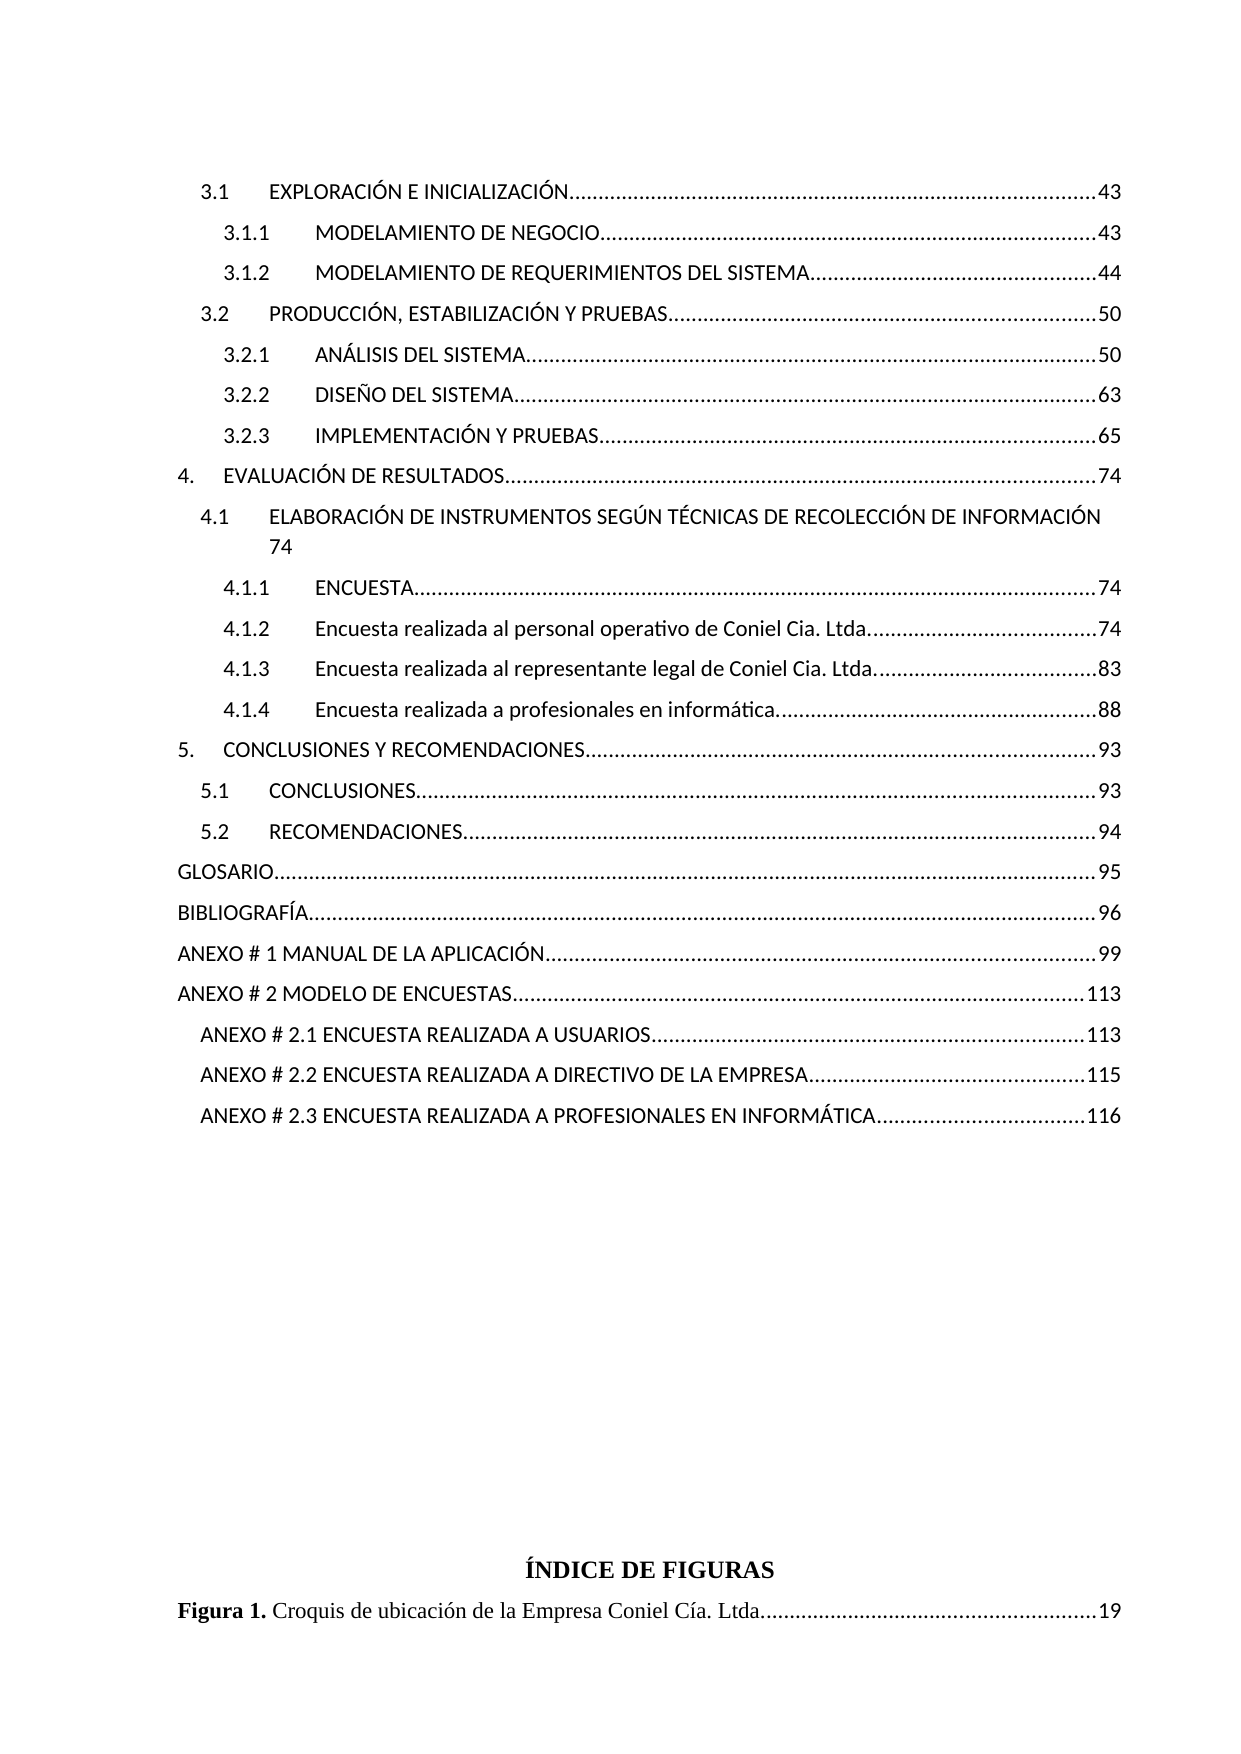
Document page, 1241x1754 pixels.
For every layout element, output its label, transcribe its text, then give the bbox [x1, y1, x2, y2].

text ÍNDICE DE FIGURAS [177, 1555, 1122, 1584]
text Figura 1. Croquis de ubicación de la Empresa Coniel Cía. Ltda. 19 [177, 1596, 1122, 1624]
